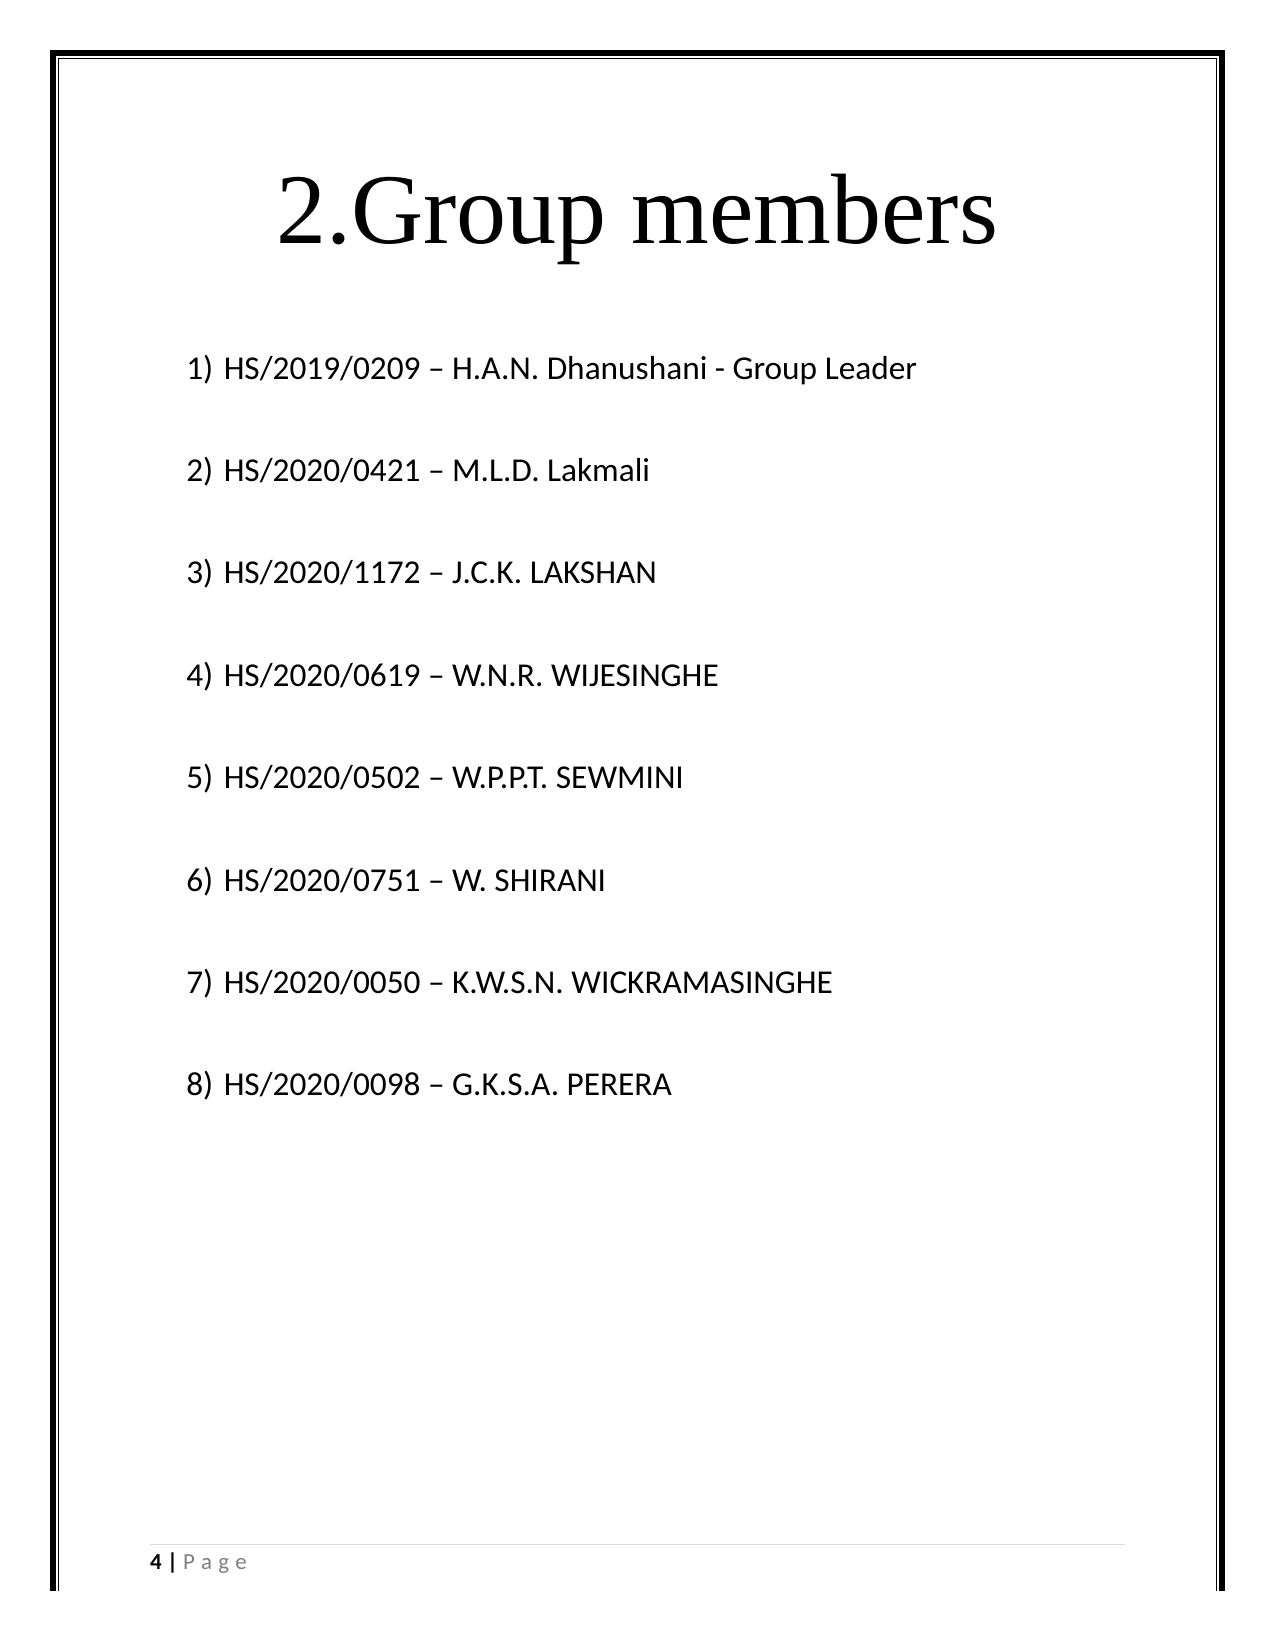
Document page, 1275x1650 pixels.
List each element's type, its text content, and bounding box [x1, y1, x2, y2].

list HS/2019/0209 – H.A.N. Dhanushani - Group Leader [186, 347, 1127, 387]
list HS/2020/1172 – J.C.K. LAKSHAN [186, 551, 1127, 592]
list HS/2020/0502 – W.P.P.T. SEWMINI [186, 756, 1127, 797]
list HS/2020/0421 – M.L.D. Lakmali [186, 449, 1127, 490]
list HS/2020/0098 – G.K.S.A. PERERA [186, 1063, 1127, 1104]
list HS/2020/0619 – W.N.R. WIJESINGHE [186, 654, 1127, 694]
list HS/2020/0751 – W. SHIRANI [186, 859, 1127, 899]
list HS/2020/0050 – K.W.S.N. WICKRAMASINGHE [186, 961, 1127, 1002]
text 2.Group members [276, 150, 1125, 265]
